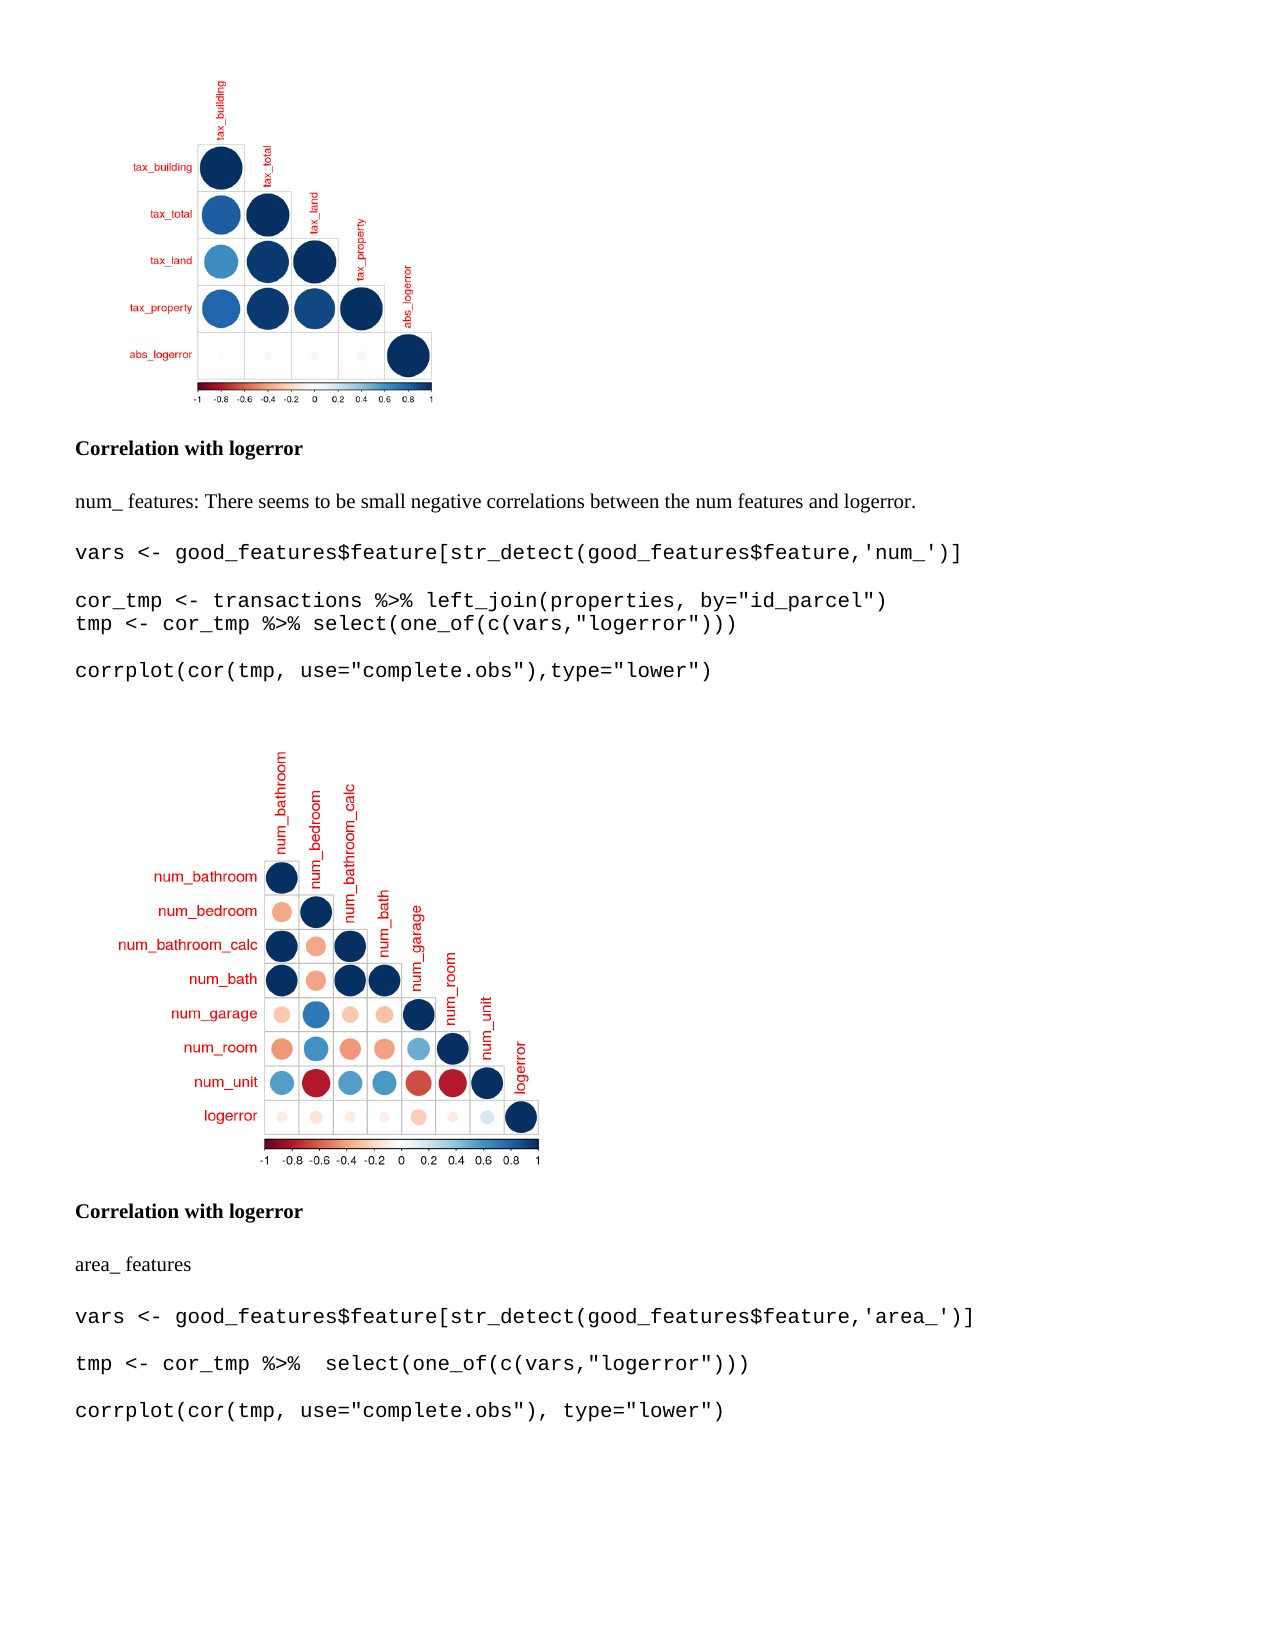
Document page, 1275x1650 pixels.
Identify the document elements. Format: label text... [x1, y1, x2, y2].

text tmp <- cor_tmp %>% select(one_of(c(vars,"logerror"))) [75, 613, 1200, 637]
text cor_tmp <- transactions %>% left_join(properties, by="id_parcel") [75, 589, 1200, 613]
text corrplot(cor(tmp, use="complete.obs"), type="lower") [75, 1400, 1200, 1424]
picture [75, 75, 540, 407]
text vars <- good_features$feature[str_detect(good_features$feature,'area_')] [75, 1306, 1200, 1329]
text corrplot(cor(tmp, use="complete.obs"),type="lower") [75, 661, 1200, 684]
subtitle Correlation with logerror [75, 436, 1200, 460]
text tmp <- cor_tmp %>% select(one_of(c(vars,"logerror"))) [75, 1353, 1200, 1377]
text num_ features: There seems to be small negative correlations between the num features and logerror. [75, 489, 1200, 513]
text vars <- good_features$feature[str_detect(good_features$feature,'num_')] [75, 542, 1200, 566]
subtitle Correlation with logerror [75, 1199, 1200, 1223]
picture [75, 713, 715, 1170]
text area_ features [75, 1252, 1200, 1276]
